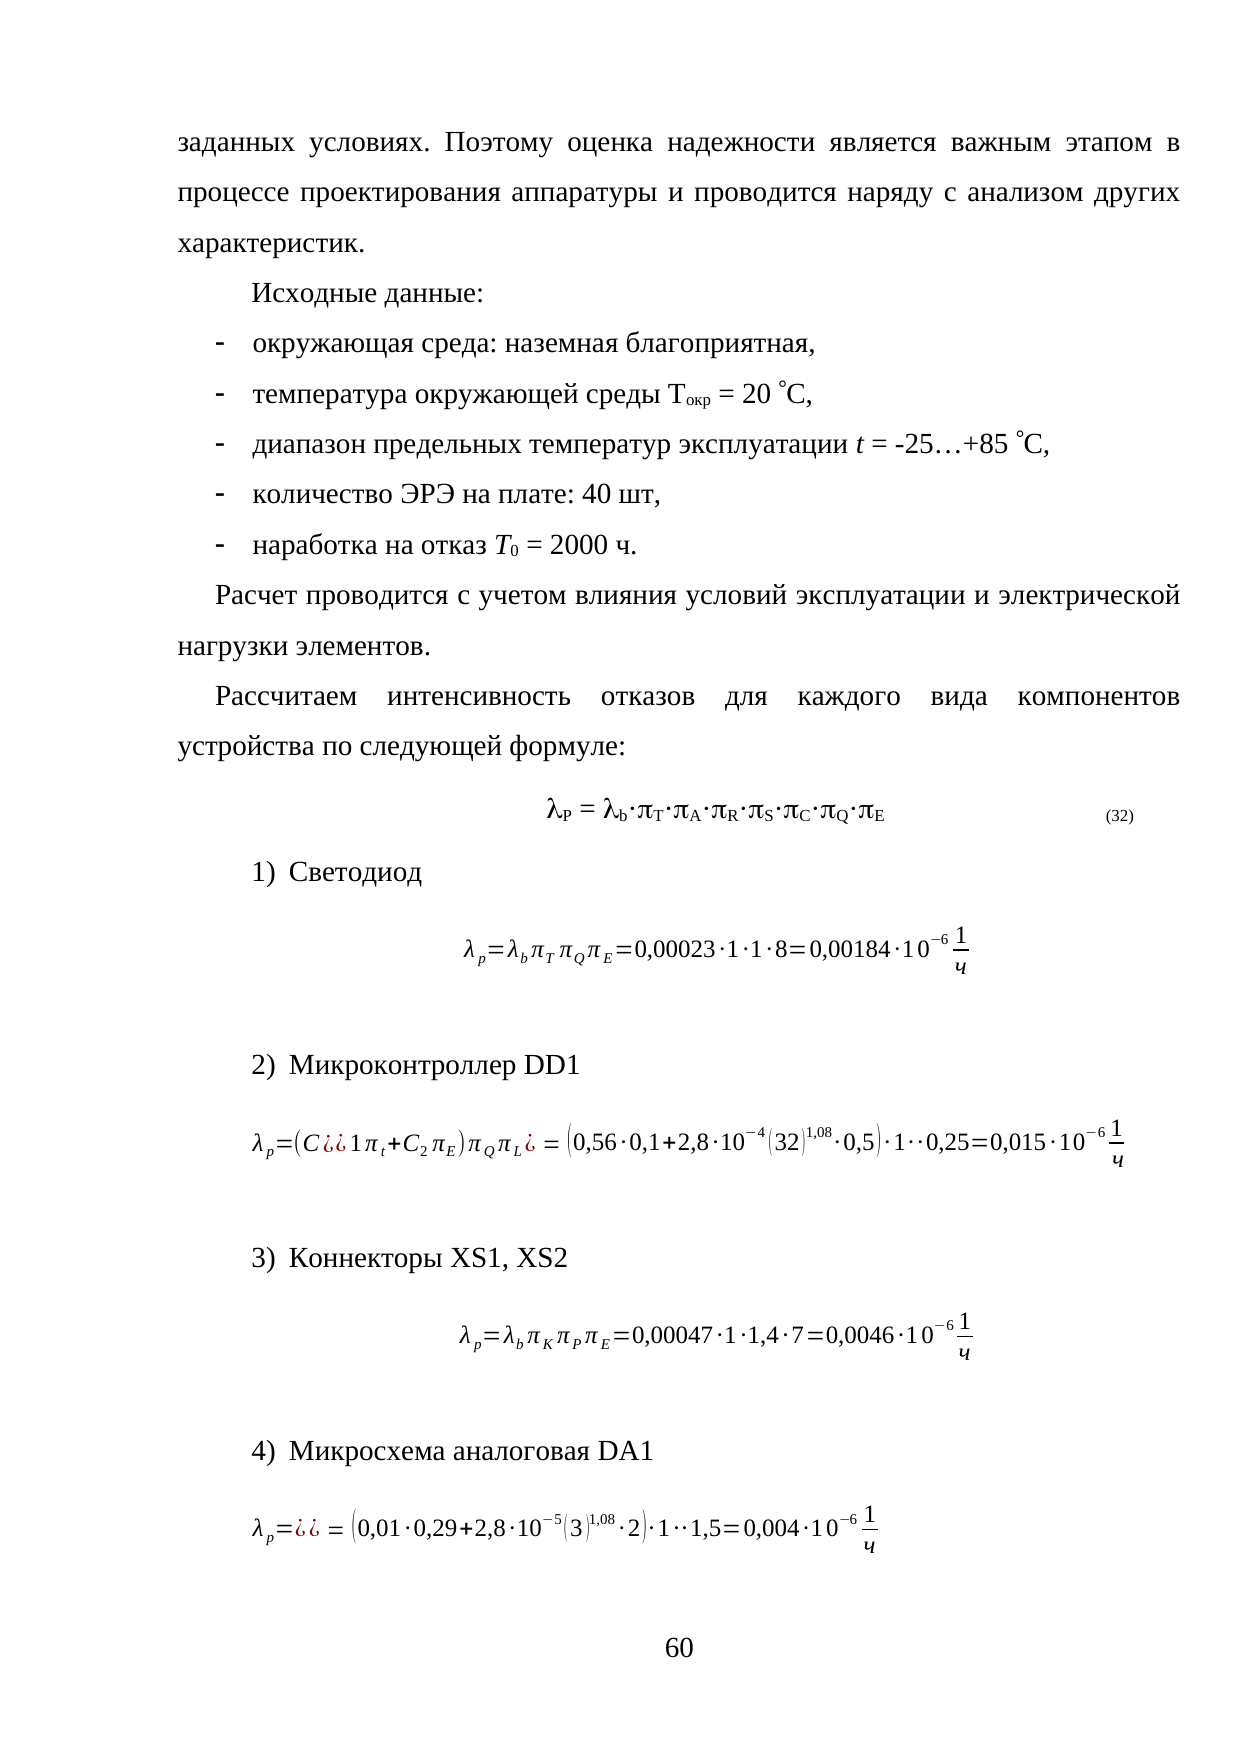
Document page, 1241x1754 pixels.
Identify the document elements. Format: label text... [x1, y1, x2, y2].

text Расчет проводится с учетом влияния условий эксплуатации и электрической нагрузки элементов. [177, 577, 1181, 661]
text Исходные данные: [177, 275, 1181, 308]
text = [251, 1501, 1181, 1559]
list Микросхема аналоговая DA1 [251, 1433, 1181, 1467]
list температура окружающей среды Токр = 20 С, [215, 376, 1181, 409]
list окружающая среда: наземная благоприятная, [215, 325, 1181, 359]
list Коннекторы XS1, XS2 [251, 1240, 1181, 1274]
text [177, 124, 1181, 258]
list P = b·T·A·R·S·C·Q·E (32) [546, 791, 1181, 825]
list диапазон предельных температур эксплуатации t = -25…+85 С, [215, 426, 1181, 460]
list количество ЭРЭ на плате: 40 шт, [215, 477, 1181, 510]
list наработка на отказ Т0 = 2000 ч. [215, 527, 1181, 561]
text Рассчитаем интенсивность отказов для каждого вида компонентов устройства по следующей формуле: [177, 678, 1181, 762]
text = [251, 1114, 1181, 1173]
list Светодиод [251, 854, 1181, 888]
list Микроконтроллер DD1 [251, 1047, 1181, 1081]
